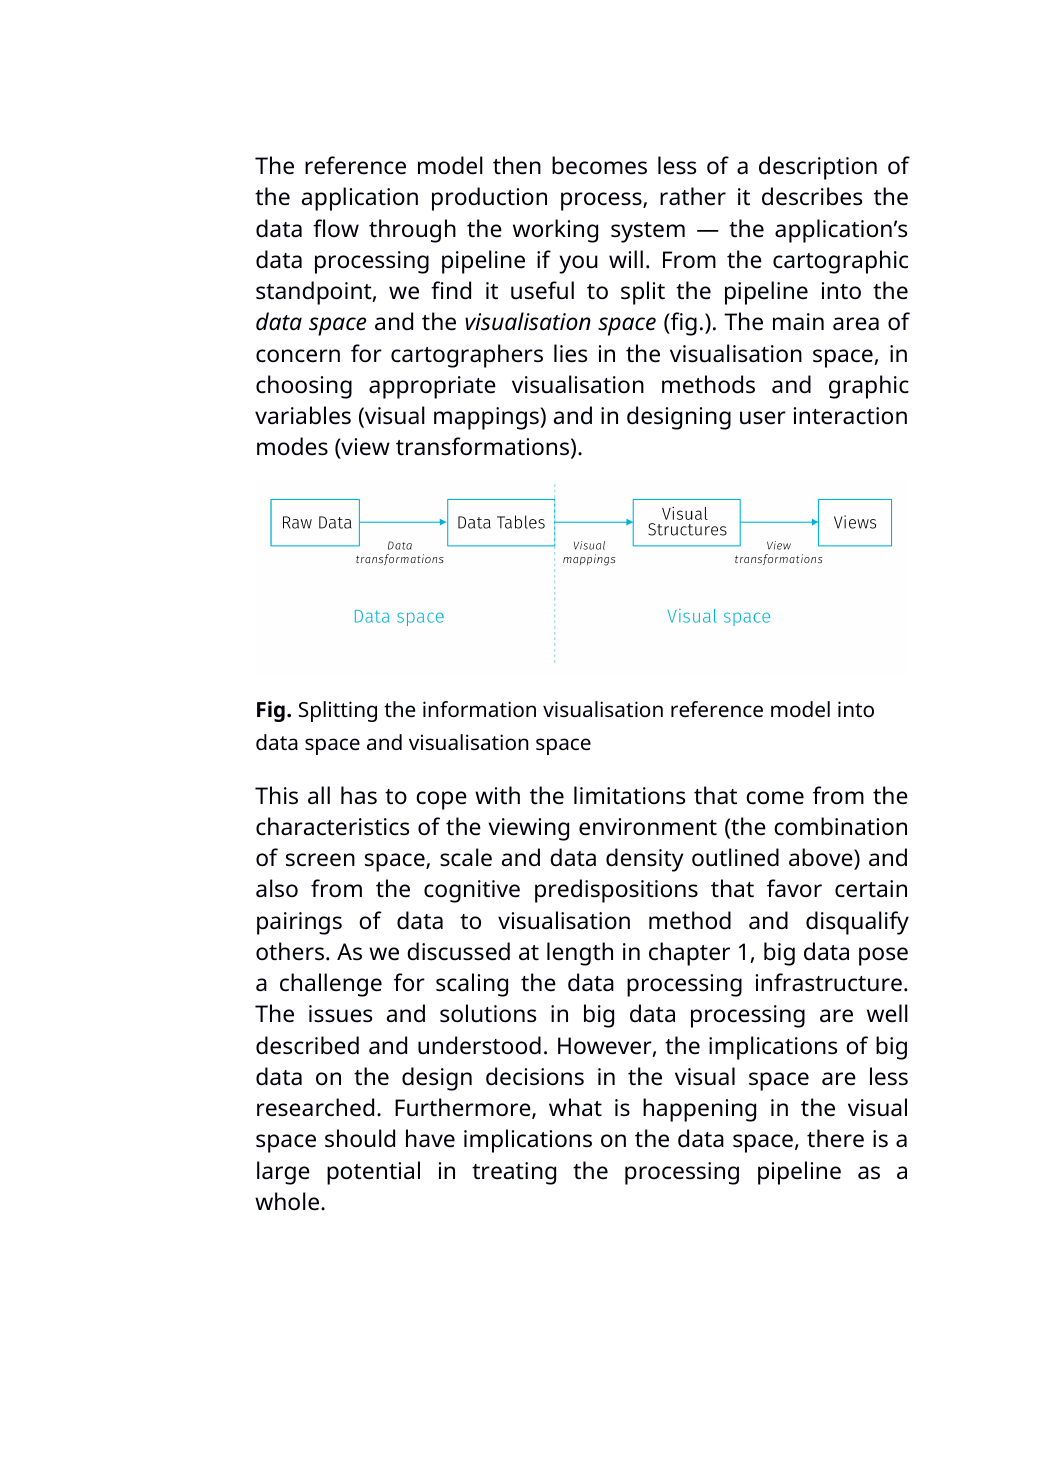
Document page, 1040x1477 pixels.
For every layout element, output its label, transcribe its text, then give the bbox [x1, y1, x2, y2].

picture [255, 481, 910, 675]
text The reference model then becomes less of a description of the application production process, rather it describes the data flow through the working system — the application’s data processing pipeline if you will. From the cartographic standpoint, we find it useful to split the pipeline into the data space and the visualisation space (fig.). The main area of concern for cartographers lies in the visualisation space, in choosing appropriate visualisation methods and graphic variables (visual mappings) and in designing user interaction modes (view transformations). [255, 150, 910, 462]
text This all has to cope with the limitations that come from the characteristics of the viewing environment (the combination of screen space, scale and data density outlined above) and also from the cognitive predispositions that favor certain pairings of data to visualisation method and disqualify others. As we discussed at length in chapter 1, big data pose a challenge for scaling the data processing infrastructure. The issues and solutions in big data processing are well described and understood. However, the implications of big data on the design decisions in the visual space are less researched. Furthermore, what is happening in the visual space should have implications on the data space, there is a large potential in treating the processing pipeline as a whole. [255, 779, 910, 1217]
text Fig. Splitting the information visualisation reference model into data space and visualisation space [255, 696, 910, 757]
